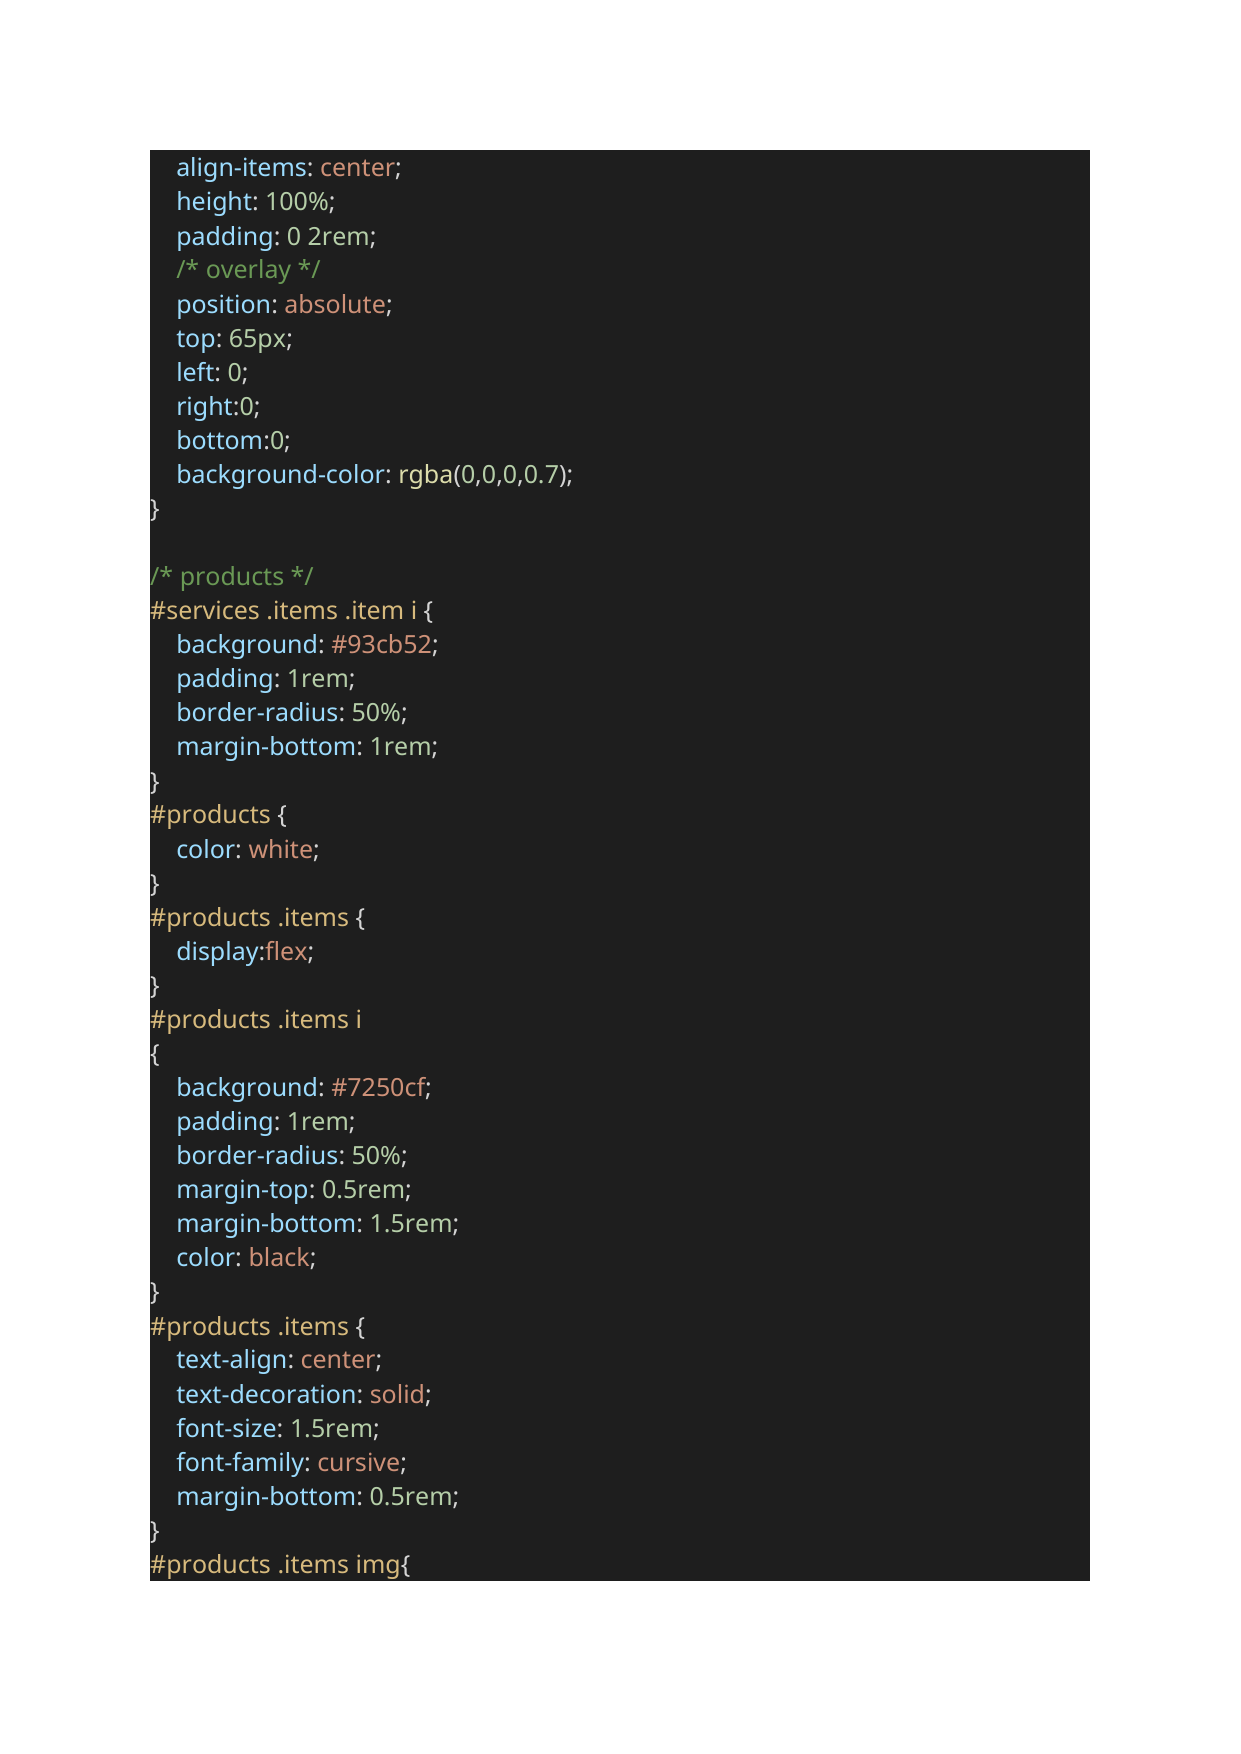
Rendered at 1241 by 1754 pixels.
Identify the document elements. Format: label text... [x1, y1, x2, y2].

text #products { [150, 797, 1090, 831]
text padding: 1rem; [150, 1104, 1090, 1138]
text text-align: center; [150, 1342, 1090, 1376]
text bottom:0; [150, 422, 1090, 457]
text background: #7250cf; [150, 1070, 1090, 1104]
text { [150, 1036, 1090, 1070]
text } [150, 967, 1090, 1002]
text } [150, 1512, 1090, 1547]
text height: 100%; [150, 184, 1090, 218]
text #products .items img{ [150, 1547, 1090, 1581]
text /* products */ [150, 559, 1090, 593]
text } [150, 763, 1090, 797]
text } [150, 1274, 1090, 1308]
text margin-bottom: 1rem; [150, 729, 1090, 763]
text text-decoration: solid; [150, 1376, 1090, 1410]
text } [150, 491, 1090, 525]
text border-radius: 50%; [150, 1138, 1090, 1172]
text #products .items i [150, 1002, 1090, 1036]
text position: absolute; [150, 286, 1090, 320]
text display:flex; [150, 933, 1090, 967]
text padding: 0 2rem; [150, 218, 1090, 252]
text #services .items .item i { [150, 593, 1090, 627]
text #products .items { [150, 899, 1090, 933]
text #products .items { [150, 1308, 1090, 1342]
text top: 65px; [150, 320, 1090, 354]
text right:0; [150, 388, 1090, 422]
text } [150, 865, 1090, 899]
text font-size: 1.5rem; [150, 1410, 1090, 1444]
text background: #93cb52; [150, 627, 1090, 661]
text left: 0; [150, 354, 1090, 388]
text padding: 1rem; [150, 661, 1090, 695]
text margin-bottom: 0.5rem; [150, 1478, 1090, 1512]
text border-radius: 50%; [150, 695, 1090, 729]
text color: white; [150, 831, 1090, 865]
text align-items: center; [150, 150, 1090, 184]
text margin-top: 0.5rem; [150, 1172, 1090, 1206]
text color: black; [150, 1240, 1090, 1274]
text background-color: rgba(0,0,0,0.7); [150, 457, 1090, 491]
text margin-bottom: 1.5rem; [150, 1206, 1090, 1240]
text /* overlay */ [150, 252, 1090, 286]
text font-family: cursive; [150, 1444, 1090, 1478]
